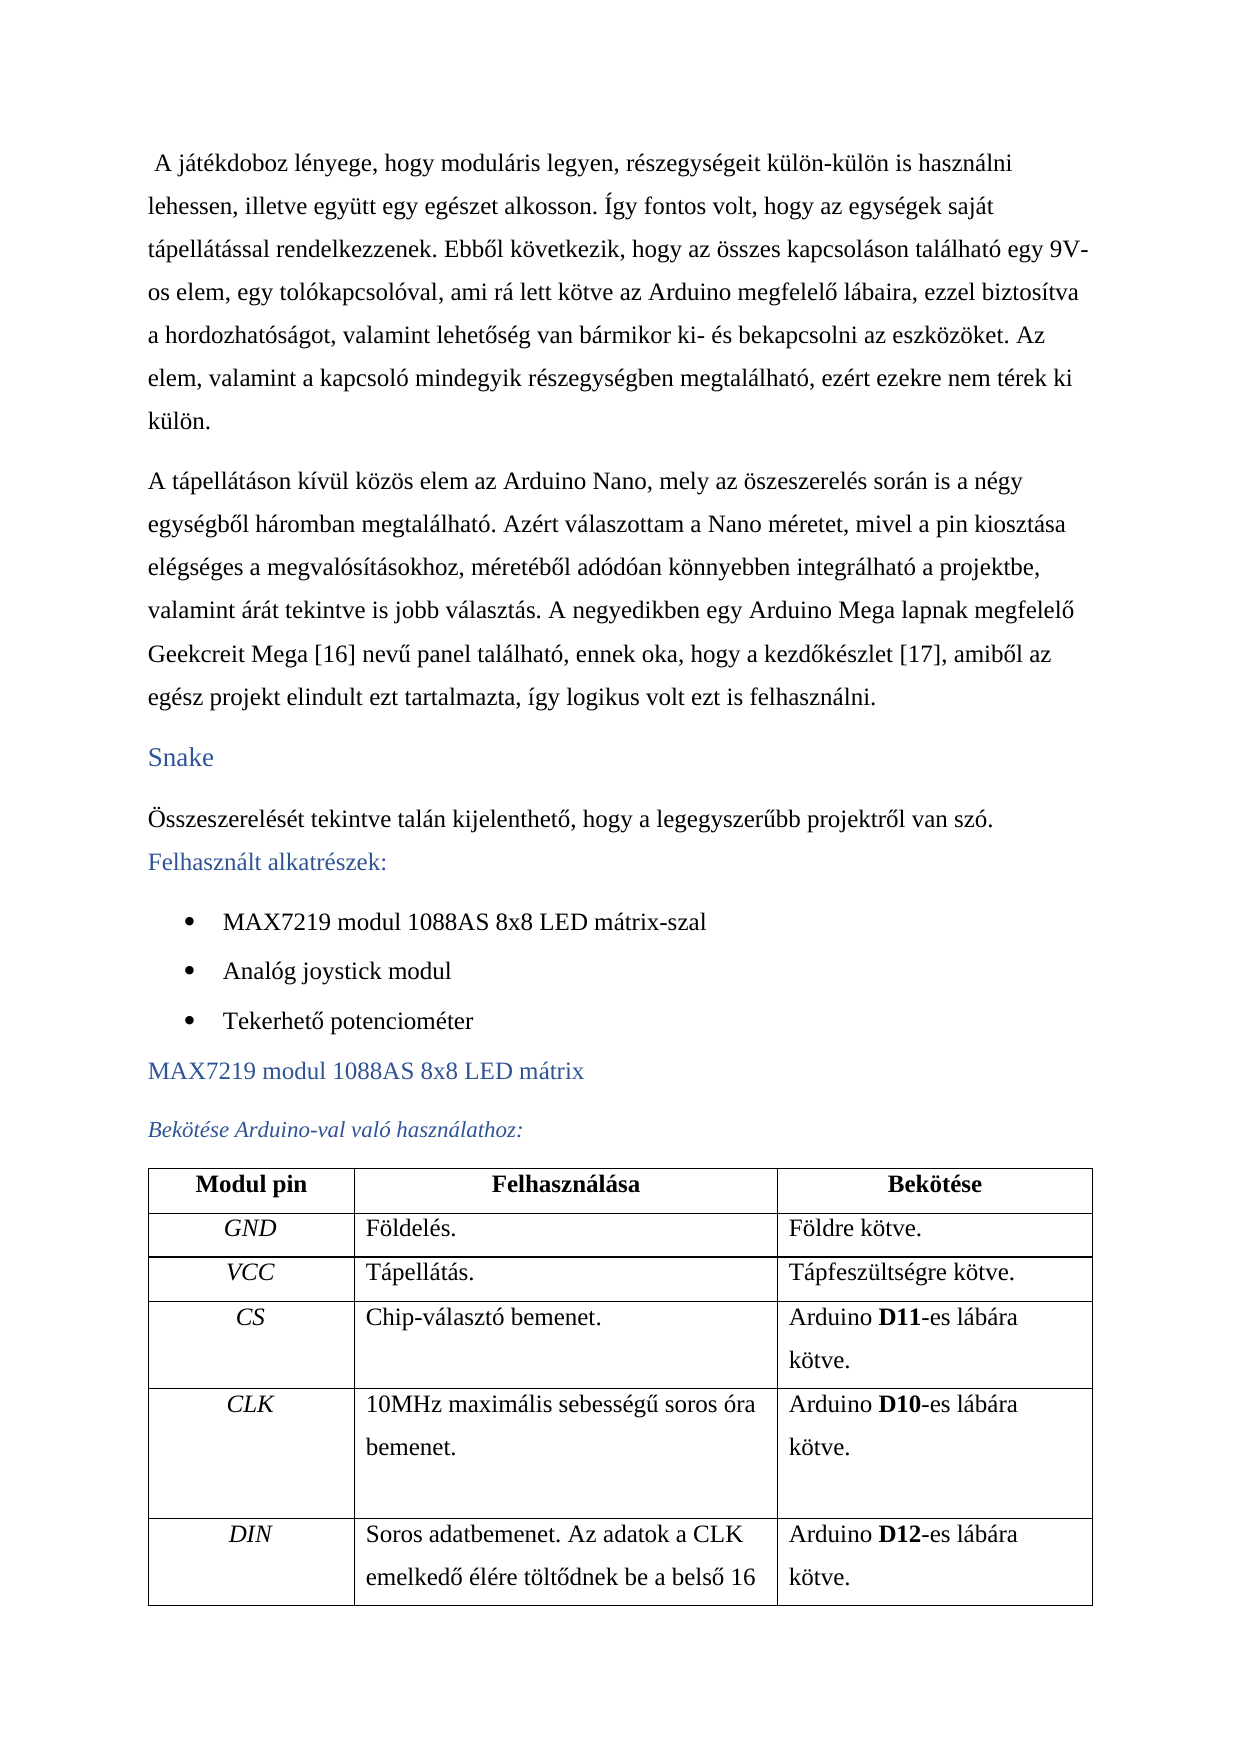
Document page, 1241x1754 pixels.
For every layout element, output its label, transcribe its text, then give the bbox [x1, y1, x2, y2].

table_cell DIN [149, 1519, 354, 1605]
table_cell Arduino D11-es lábára kötve. [778, 1302, 1092, 1388]
text Snake [148, 742, 1093, 773]
list MAX7219 modul 1088AS 8x8 LED mátrix-szal [185, 907, 1093, 936]
table_header Bekötése [778, 1169, 1092, 1212]
table_cell Földre kötve. [778, 1214, 1092, 1256]
text MAX7219 modul 1088AS 8x8 LED mátrix [148, 1056, 1093, 1084]
list Tekerhető potenciométer [185, 1006, 1093, 1035]
table_cell VCC [149, 1258, 354, 1301]
table_header Modul pin [149, 1169, 354, 1212]
table_cell Tápellátás. [355, 1258, 777, 1301]
table_cell 10MHz maximális sebességű soros óra bemenet. [355, 1389, 777, 1518]
text Összeszerelését tekintve talán kijelenthető, hogy a legegyszerűbb projektről van szó. Felhasznált alkatrészek: [148, 804, 1093, 876]
list Analóg joystick modul [185, 956, 1093, 985]
table_cell CS [149, 1302, 354, 1388]
text A tápellátáson kívül közös elem az Arduino Nano, mely az öszeszerelés során is a négy egységből háromban megtalálható. Azért válaszottam a Nano méretet, mivel a pin kiosztása elégséges a megvalósításokhoz, méretéből adódóan könnyebben integrálható a projektbe, valamint árát tekintve is jobb választás. A negyedikben egy Arduino Mega lapnak megfelelő Geekcreit Mega nevű panel található, ennek oka, hogy a kezdőkészlet, amiből az egész projekt elindult ezt tartalmazta, így logikus volt ezt is felhasználni. [148, 466, 1093, 711]
table_cell Arduino D10-es lábára kötve. [778, 1389, 1092, 1518]
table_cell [778, 1519, 1092, 1605]
table_cell Chip-választó bemenet. [355, 1302, 777, 1388]
text A játékdoboz lényege, hogy moduláris legyen, részegységeit külön-külön is használni lehessen, illetve együtt egy egészet alkosson. Így fontos volt, hogy az egységek saját tápellátással rendelkezzenek. Ebből következik, hogy az összes kapcsoláson található egy 9V-os elem, egy tolókapcsolóval, ami rá lett kötve az Arduino megfelelő lábaira, ezzel biztosítva a hordozhatóságot, valamint lehetőség van bármikor ki- és bekapcsolni az eszközöket. Az elem, valamint a kapcsoló mindegyik részegységben megtalálható, ezért ezekre nem térek ki külön. [148, 148, 1093, 435]
table_cell Tápfeszültségre kötve. [778, 1258, 1092, 1301]
table_header Felhasználása [355, 1169, 777, 1212]
table_cell GND [149, 1214, 354, 1256]
table_cell CLK [149, 1389, 354, 1518]
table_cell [355, 1519, 777, 1605]
text Bekötése Arduino-val való használathoz: [148, 1116, 1093, 1142]
table_cell Földelés. [355, 1214, 777, 1256]
